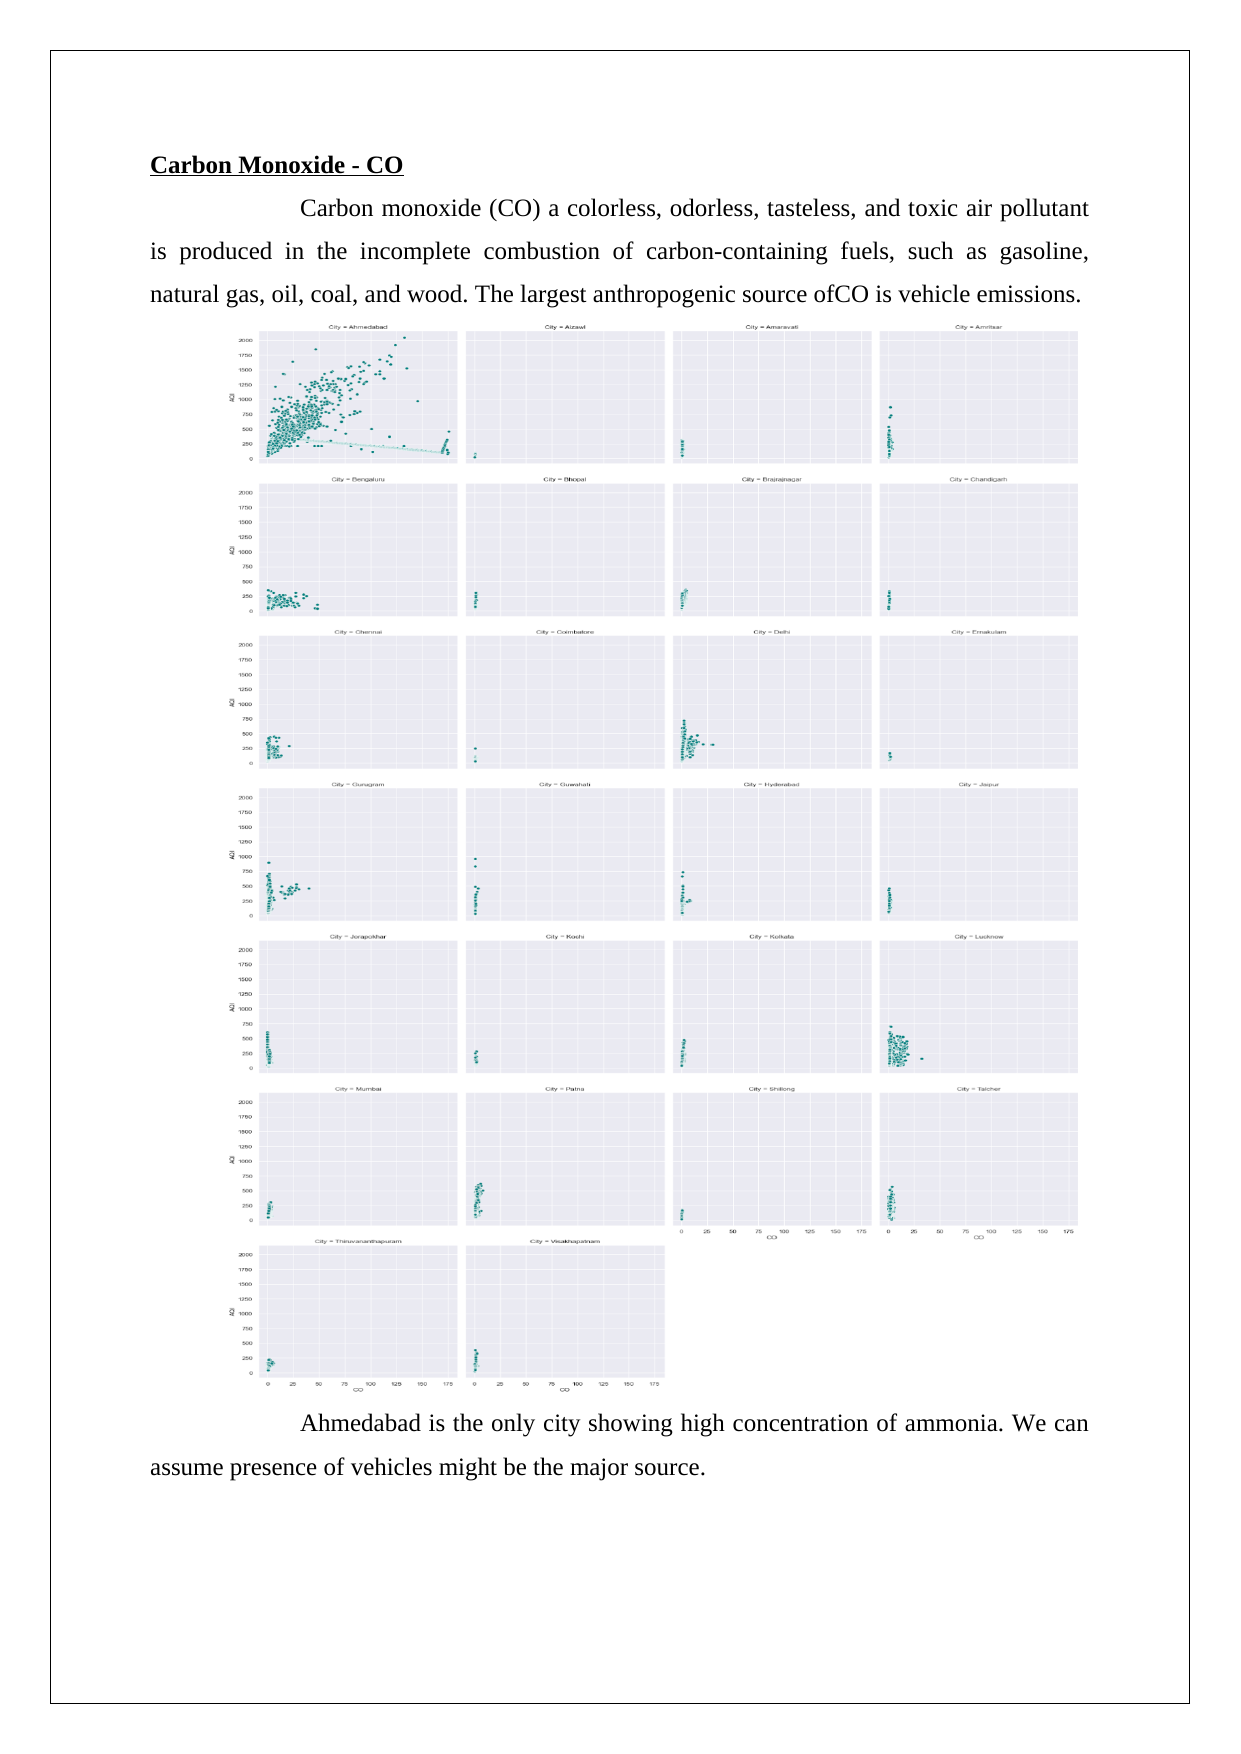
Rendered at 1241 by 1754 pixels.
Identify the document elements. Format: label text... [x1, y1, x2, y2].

picture [225, 322, 1082, 1395]
text Ahmedabad is the only city showing high concentration of ammonia. We can assume presence of vehicles might be the major source. [150, 1408, 1090, 1480]
text Carbon monoxide (CO) a colorless, odorless, tasteless, and toxic air pollutant is produced in the incomplete combustion of carbon-containing fuels, such as gasoline, natural gas, oil, coal, and wood. The largest anthropogenic source ofCO is vehicle emissions. [150, 193, 1090, 308]
text Carbon Monoxide - CO [150, 150, 1090, 179]
